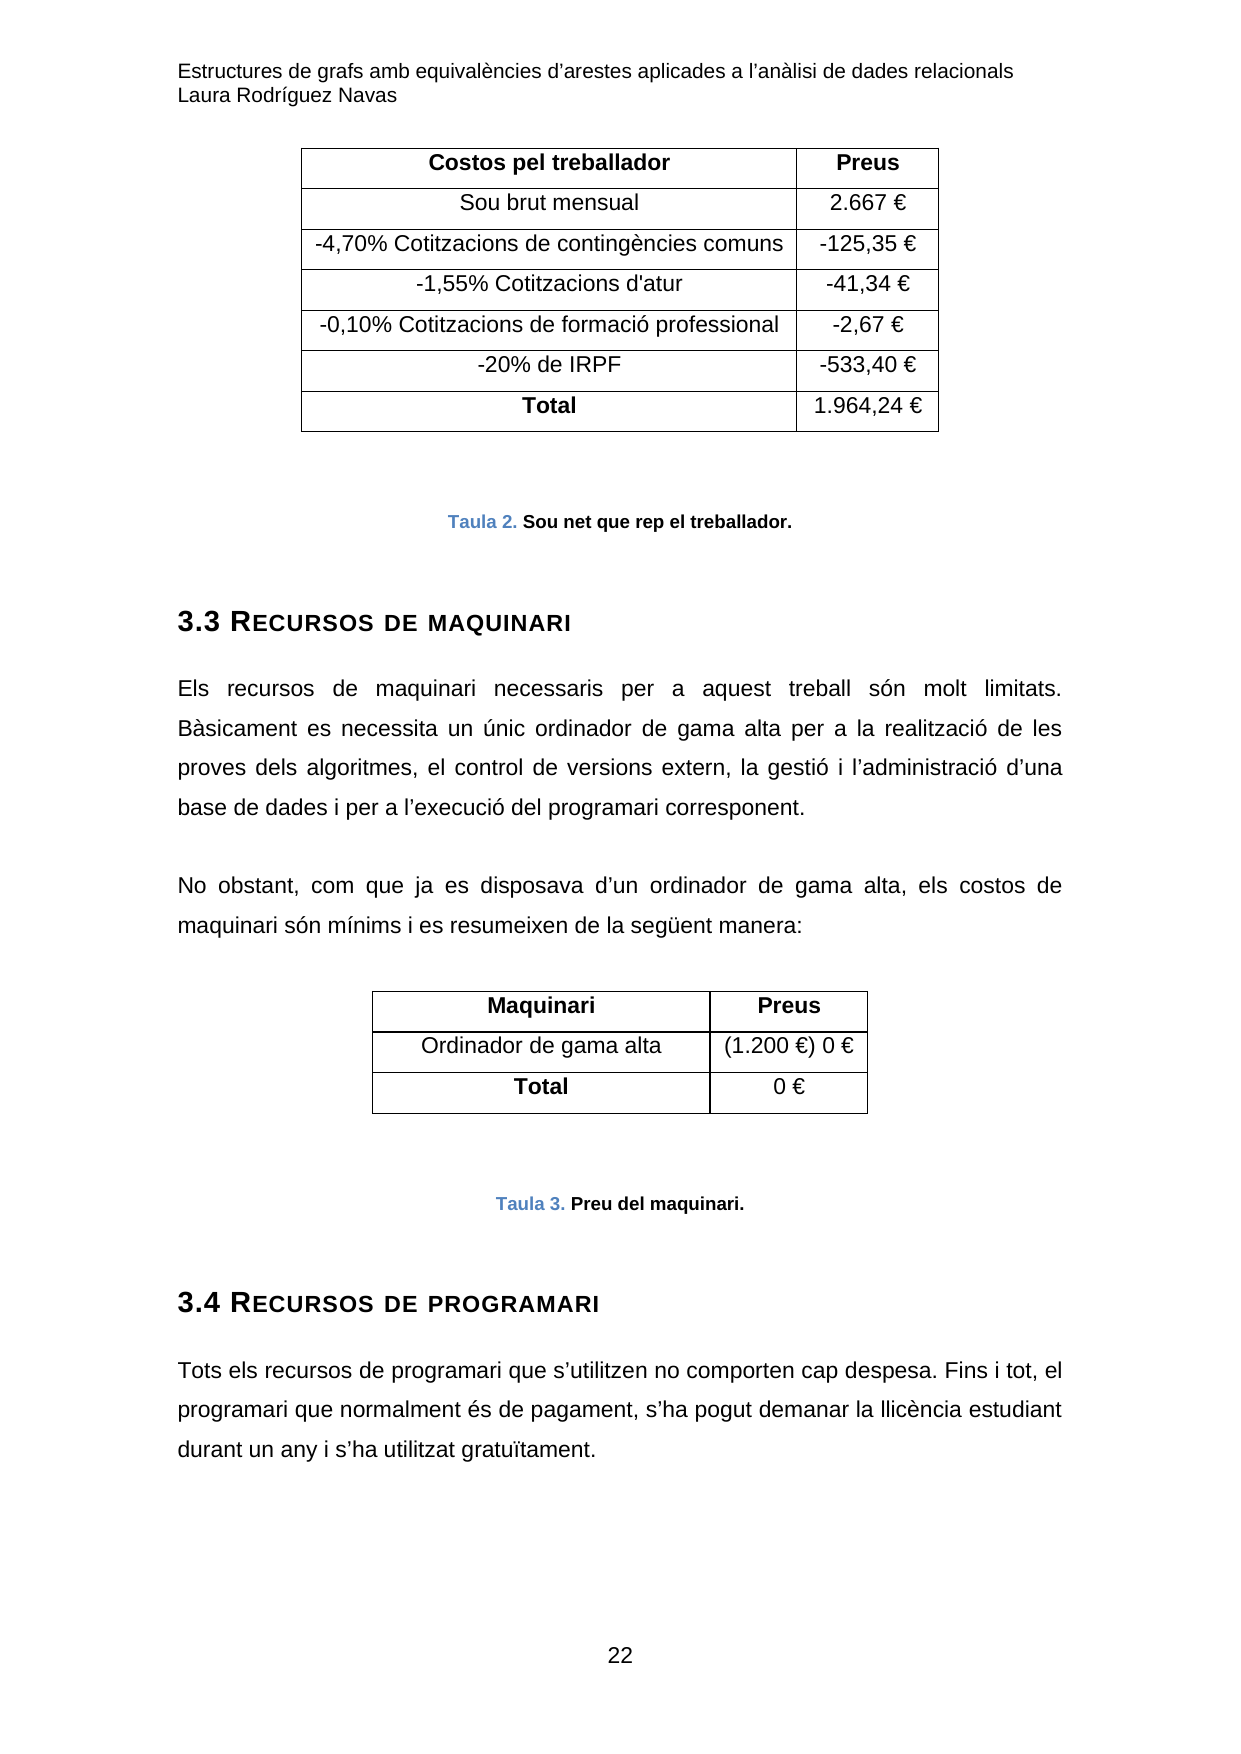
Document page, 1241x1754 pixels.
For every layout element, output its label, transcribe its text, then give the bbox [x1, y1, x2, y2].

table_cell (1.200 €) 0 € [711, 1033, 867, 1072]
subtitle 3.4 Recursos de programari [177, 1286, 1063, 1319]
table_cell -125,35 € [797, 230, 938, 269]
text Taula 2. Sou net que rep el treballador. [177, 511, 1063, 533]
table_header Maquinari [373, 992, 709, 1031]
table_cell -20% de IRPF [302, 351, 796, 391]
text Taula 3. Preu del maquinari. [177, 1193, 1063, 1214]
subtitle 3.3 Recursos de maquinari [177, 604, 1063, 637]
text Els recursos de maquinari necessaris per a aquest treball són molt limitats. Bàsicament es necessita un únic ordinador de gama alta per a la realització de les proves dels algoritmes, el control de versions extern, la gestió i l’administració d’una base de dades i per a l’execució del programari corresponent. [177, 675, 1063, 820]
table_cell 1.964,24 € [797, 392, 938, 431]
table_cell 0 € [711, 1073, 867, 1112]
text Tots els recursos de programari que s’utilitzen no comporten cap despesa. Fins i tot, el programari que normalment és de pagament, s’ha pogut demanar la llicència estudiant durant un any i s’ha utilitzat gratuïtament. [177, 1357, 1063, 1462]
table_header Preus [711, 992, 867, 1031]
table_cell -533,40 € [797, 351, 938, 391]
table_cell -1,55% Cotitzacions d'atur [302, 270, 796, 310]
table_cell Ordinador de gama alta [373, 1033, 709, 1072]
table_cell -2,67 € [797, 311, 938, 350]
table_cell -0,10% Cotitzacions de formació professional [302, 311, 796, 350]
table_cell -4,70% Cotitzacions de contingències comuns [302, 230, 796, 269]
text No obstant, com que ja es disposava d’un ordinador de gama alta, els costos de maquinari són mínims i es resumeixen de la següent manera: [177, 872, 1063, 938]
table_header Costos pel treballador [302, 149, 796, 188]
table_cell Total [373, 1073, 709, 1112]
table_cell Sou brut mensual [302, 189, 796, 229]
table_cell -41,34 € [797, 270, 938, 310]
table_cell Total [302, 392, 796, 431]
table_header Preus [797, 149, 938, 188]
table_cell 2.667 € [797, 189, 938, 229]
